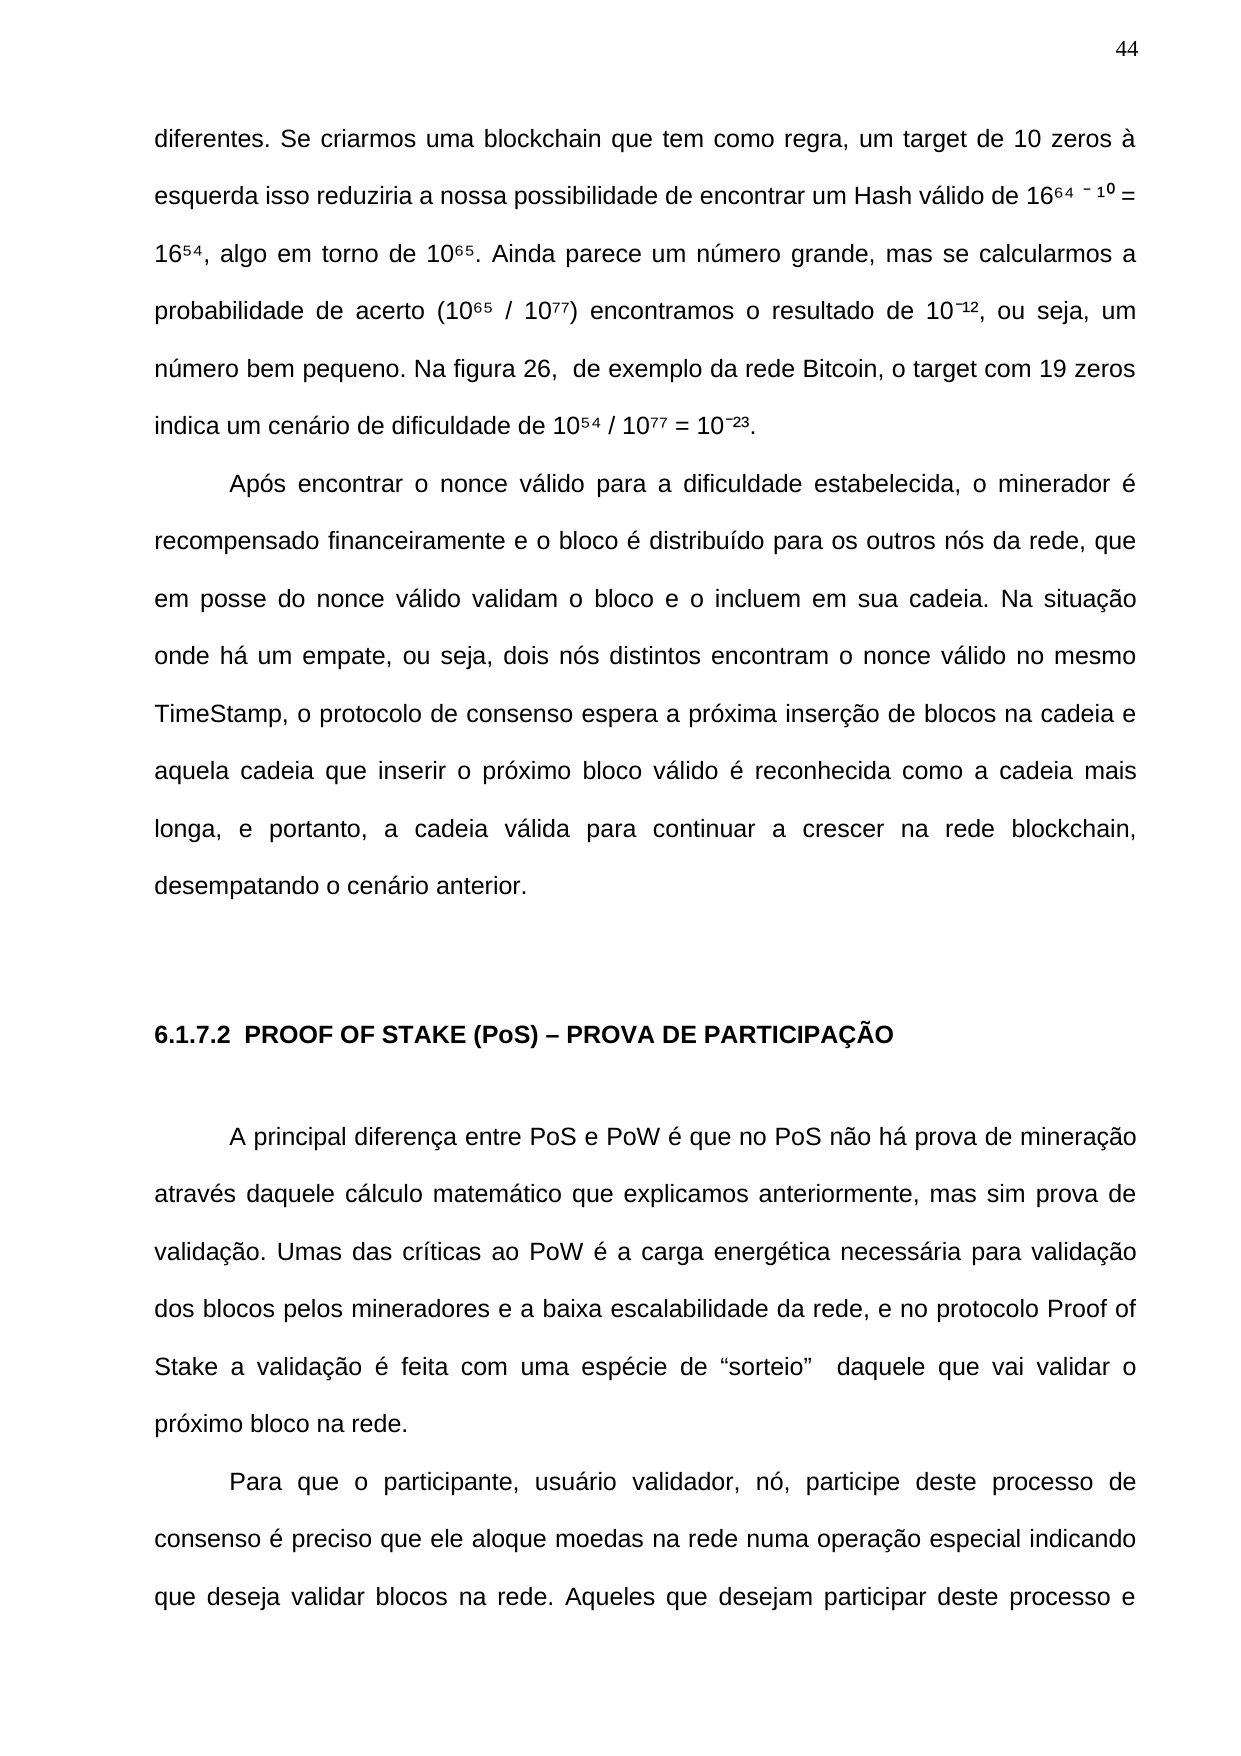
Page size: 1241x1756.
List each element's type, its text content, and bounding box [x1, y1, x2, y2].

subtitle 6.1.7.2 PROOF OF STAKE (PoS) – PROVA DE PARTICIPAÇÃO [154, 1020, 1138, 1048]
text A principal diferença entre PoS e PoW é que no PoS não há prova de mineração através daquele cálculo matemático que explicamos anteriormente, mas sim prova de validação. Umas das críticas ao PoW é a carga energética necessária para validação dos blocos pelos mineradores e a baixa escalabilidade da rede, e no protocolo Proof of Stake a validação é feita com uma espécie de “sorteio” daquele que vai validar o próximo bloco na rede. [154, 1122, 1138, 1438]
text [154, 124, 1138, 440]
text Após encontrar o nonce válido para a dificuldade estabelecida, o minerador é recompensado financeiramente e o bloco é distribuído para os outros nós da rede, que em posse do nonce válido validam o bloco e o incluem em sua cadeia. Na situação onde há um empate, ou seja, dois nós distintos encontram o nonce válido no mesmo TimeStamp, o protocolo de consenso espera a próxima inserção de blocos na cadeia e aquela cadeia que inserir o próximo bloco válido é reconhecida como a cadeia mais longa, e portanto, a cadeia válida para continuar a crescer na rede blockchain, desempatando o cenário anterior. [154, 469, 1138, 900]
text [154, 1467, 1138, 1611]
